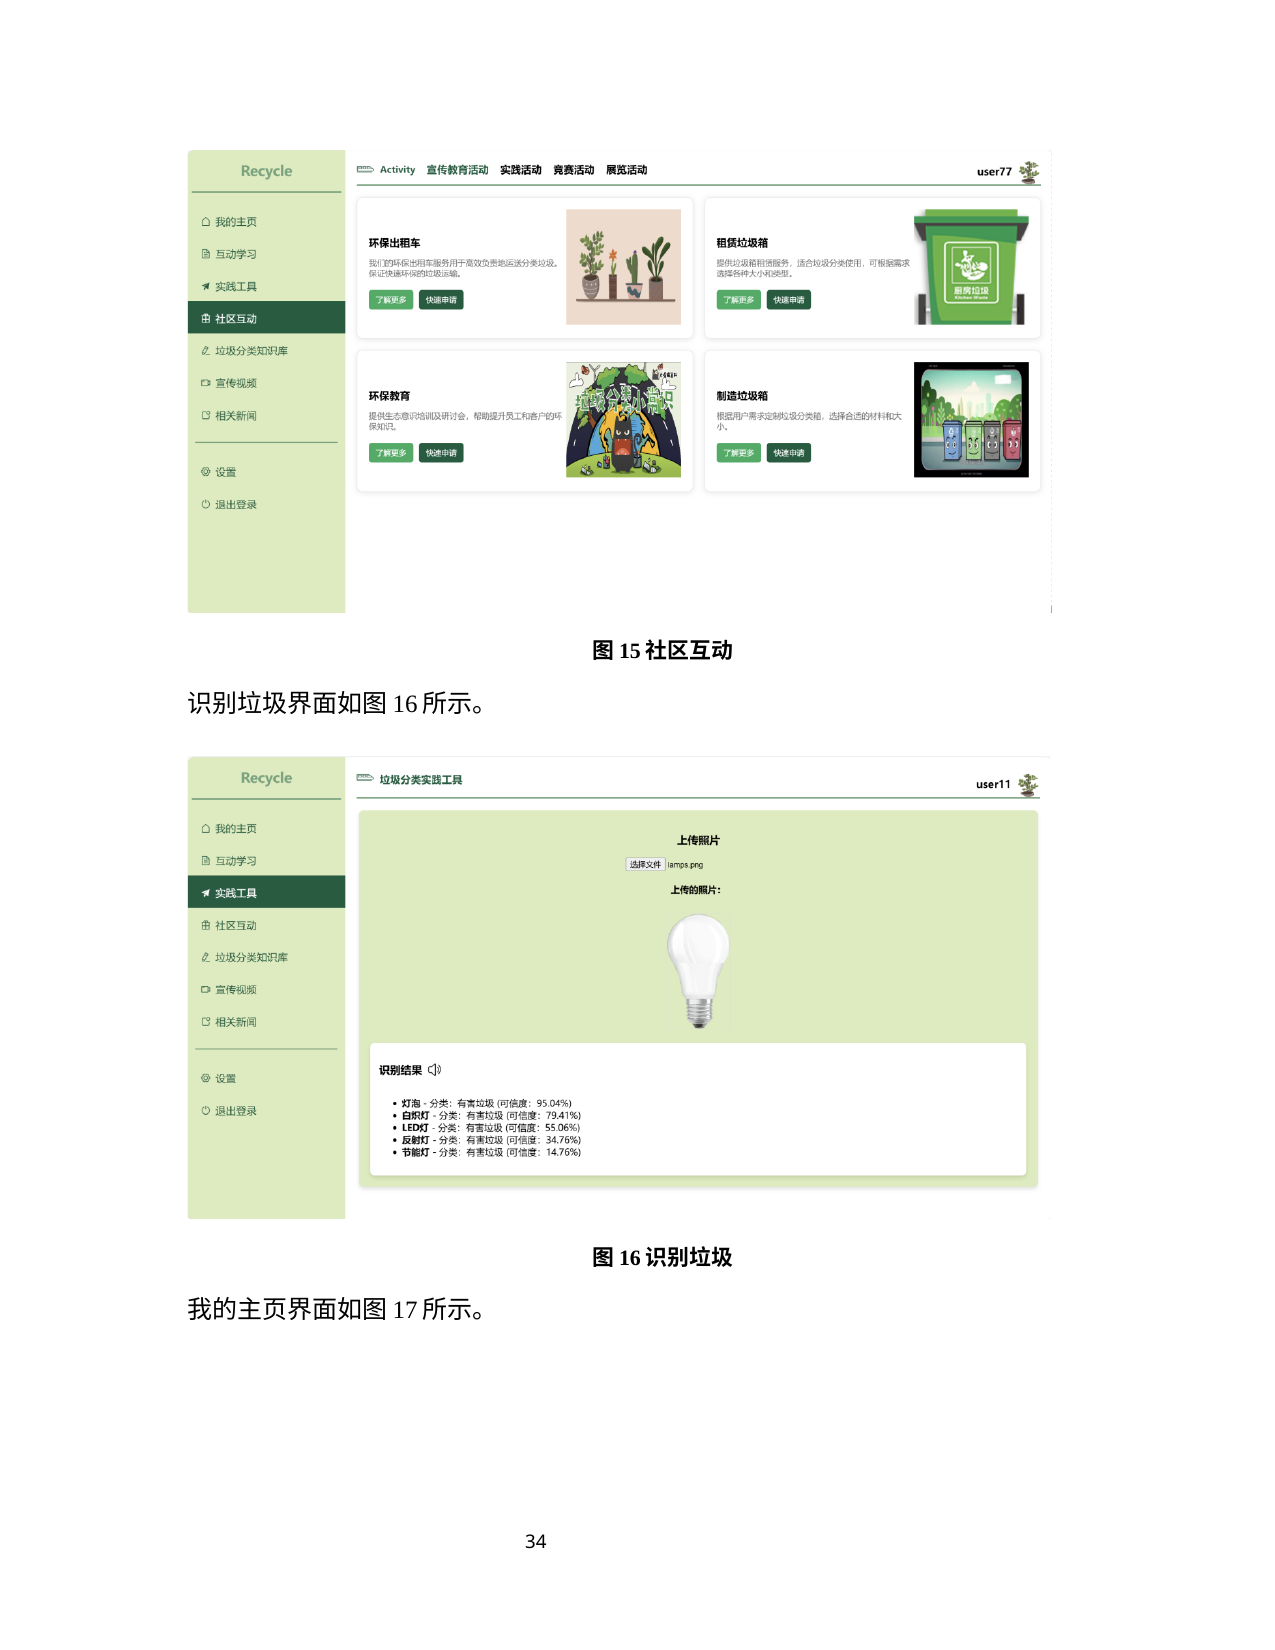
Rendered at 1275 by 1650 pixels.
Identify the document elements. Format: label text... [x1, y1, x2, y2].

text 图15社区互动 [187, 633, 1087, 665]
text 图16识别垃圾 [187, 1239, 1087, 1271]
picture [187, 756, 1051, 1219]
text 我的主页界面如图17所示。 [187, 1290, 1087, 1326]
picture [187, 150, 1052, 613]
text 识别垃圾界面如图16所示。 [187, 684, 1087, 720]
